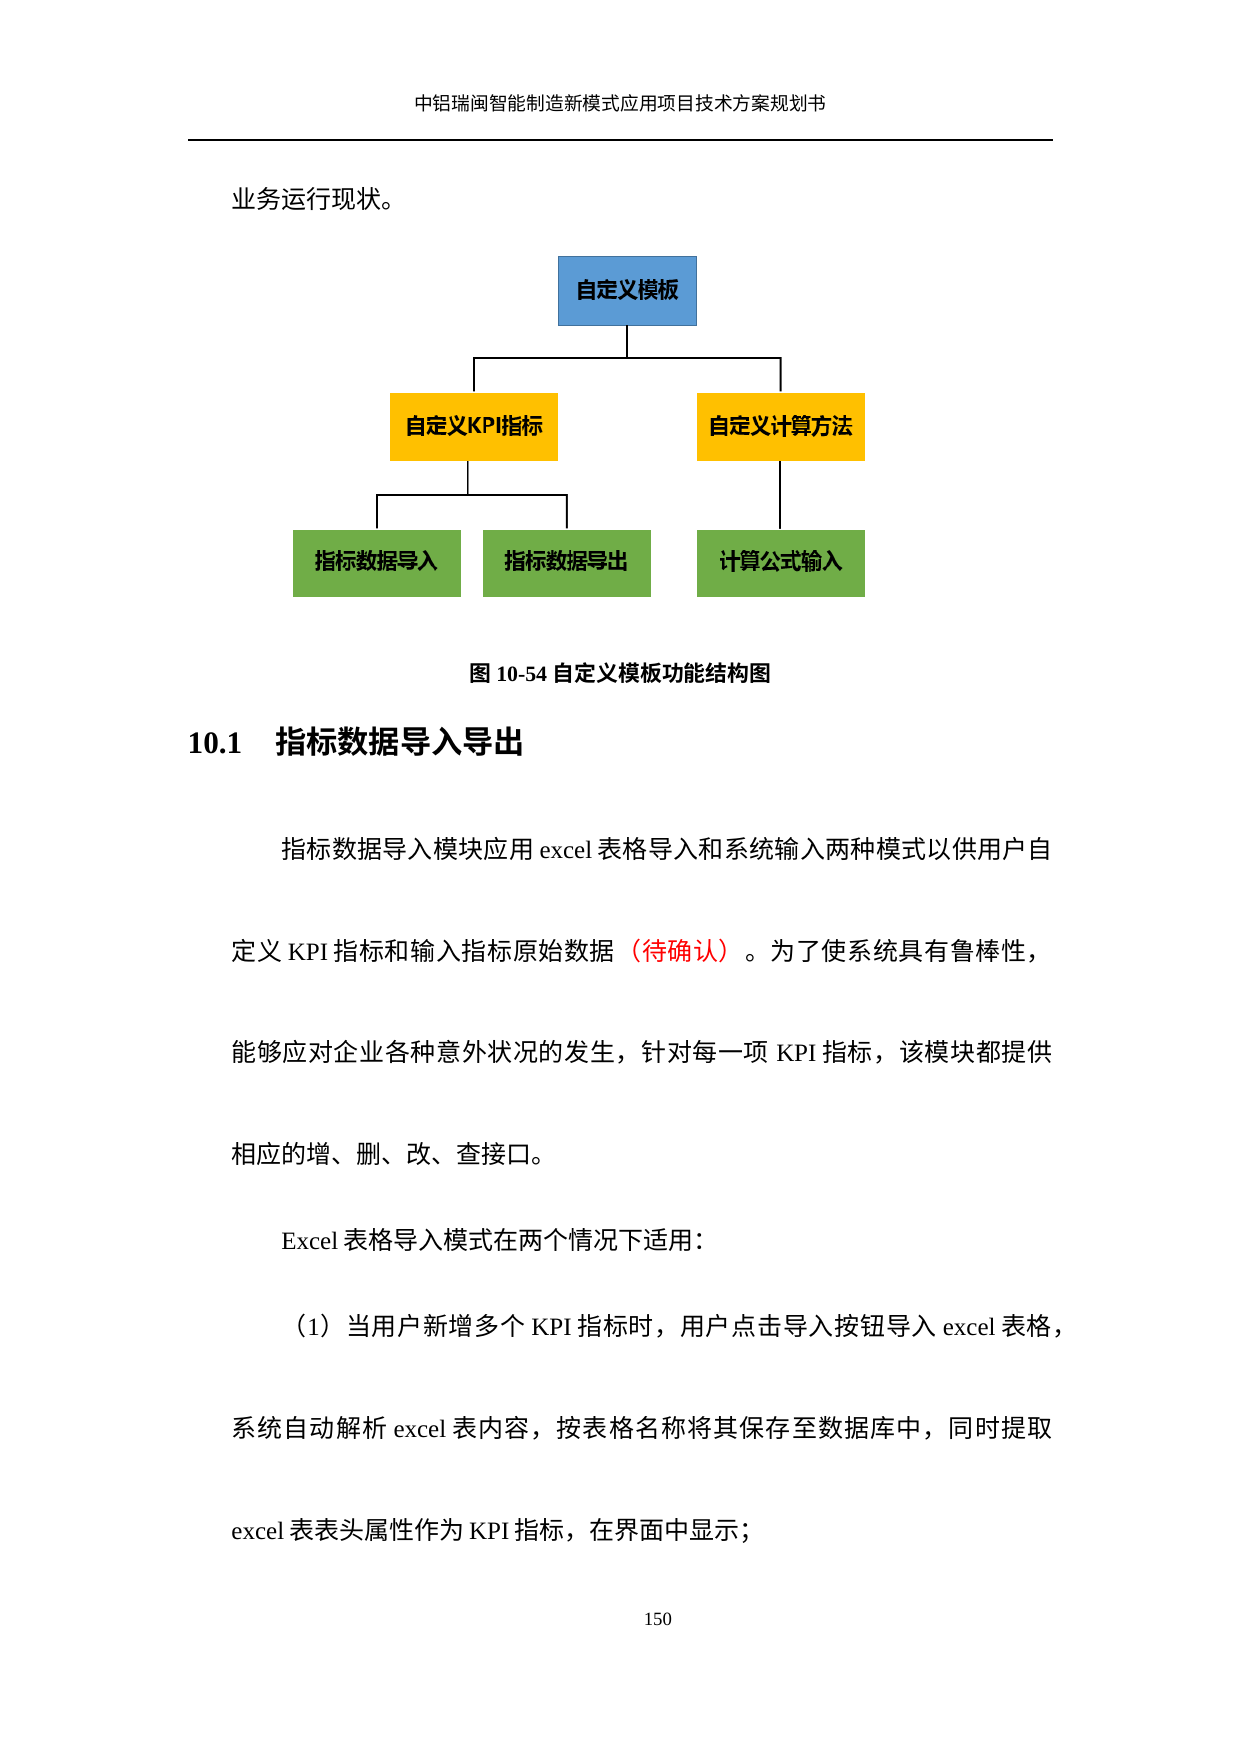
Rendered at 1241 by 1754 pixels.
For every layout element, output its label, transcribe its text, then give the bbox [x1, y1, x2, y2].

text （1）当用户新增多个KPI指标时，用户点击导入按钮导入excel表格，系统自动解析excel表内容，按表格名称将其保存至数据库中，同时提取excel表表头属性作为KPI指标，在界面中显示； [231, 1291, 1053, 1563]
subtitle 指标数据导入导出 [187, 706, 1053, 774]
text 指标数据导入模块应用excel表格导入和系统输入两种模式以供用户自定义KPI指标和输入指标原始数据（待确认）。为了使系统具有鲁棒性，能够应对企业各种意外状况的发生，针对每一项KPI指标，该模块都提供相应的增、删、改、查接口。 [231, 813, 1053, 1187]
text Excel表格导入模式在两个情况下适用： [231, 1205, 1053, 1273]
picture [281, 250, 878, 602]
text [231, 164, 1053, 232]
